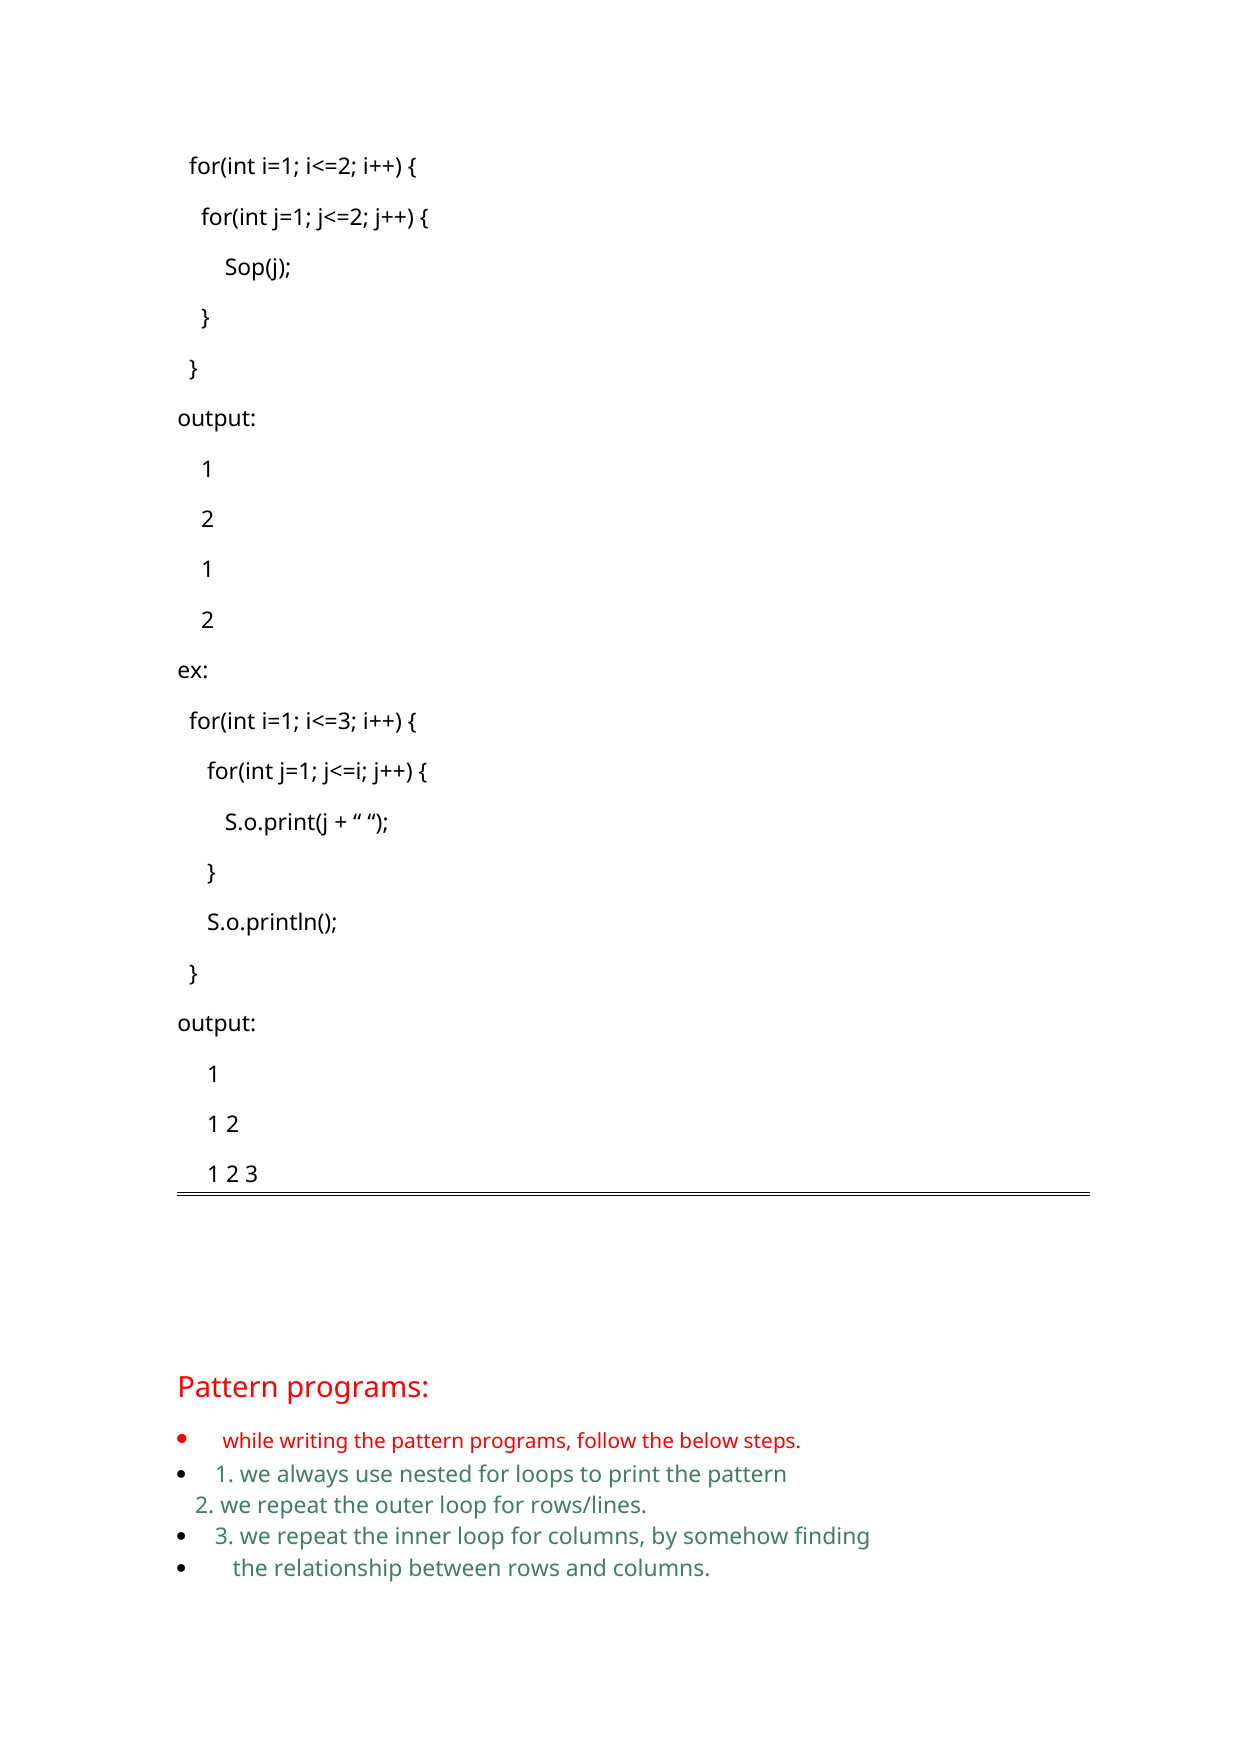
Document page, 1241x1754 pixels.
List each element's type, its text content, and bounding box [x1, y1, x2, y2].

text output: [177, 402, 1090, 433]
text Sop(j); [177, 251, 1090, 282]
text 2 [177, 604, 1090, 635]
text } [177, 352, 1090, 383]
text 1 2 3 [177, 1158, 1090, 1192]
text 2. we repeat the outer loop for rows/lines. [177, 1489, 1090, 1520]
text } [177, 957, 1090, 988]
text S.o.println(); [177, 906, 1090, 937]
text 1 [177, 452, 1090, 484]
text 1 [177, 1057, 1090, 1089]
text 2 [177, 503, 1090, 534]
text for(int i=1; i<=2; i++) { [177, 150, 1090, 181]
list 1. we always use nested for loops to print the pattern [177, 1458, 1090, 1489]
list the relationship between rows and columns. [177, 1552, 1090, 1583]
text S.o.print(j + “ “); [177, 805, 1090, 837]
text } [177, 301, 1090, 332]
text for(int j=1; j<=i; j++) { [177, 755, 1090, 786]
text } [177, 856, 1090, 887]
text ex: [177, 654, 1090, 685]
text output: [177, 1007, 1090, 1038]
text 1 2 [177, 1108, 1090, 1139]
text Pattern programs: [177, 1367, 1090, 1406]
list while writing the pattern programs, follow the below steps. [177, 1426, 1090, 1455]
text 1 [177, 553, 1090, 584]
list 3. we repeat the inner loop for columns, by somehow finding [177, 1520, 1090, 1552]
text for(int i=1; i<=3; i++) { [177, 704, 1090, 736]
text for(int j=1; j<=2; j++) { [177, 200, 1090, 232]
